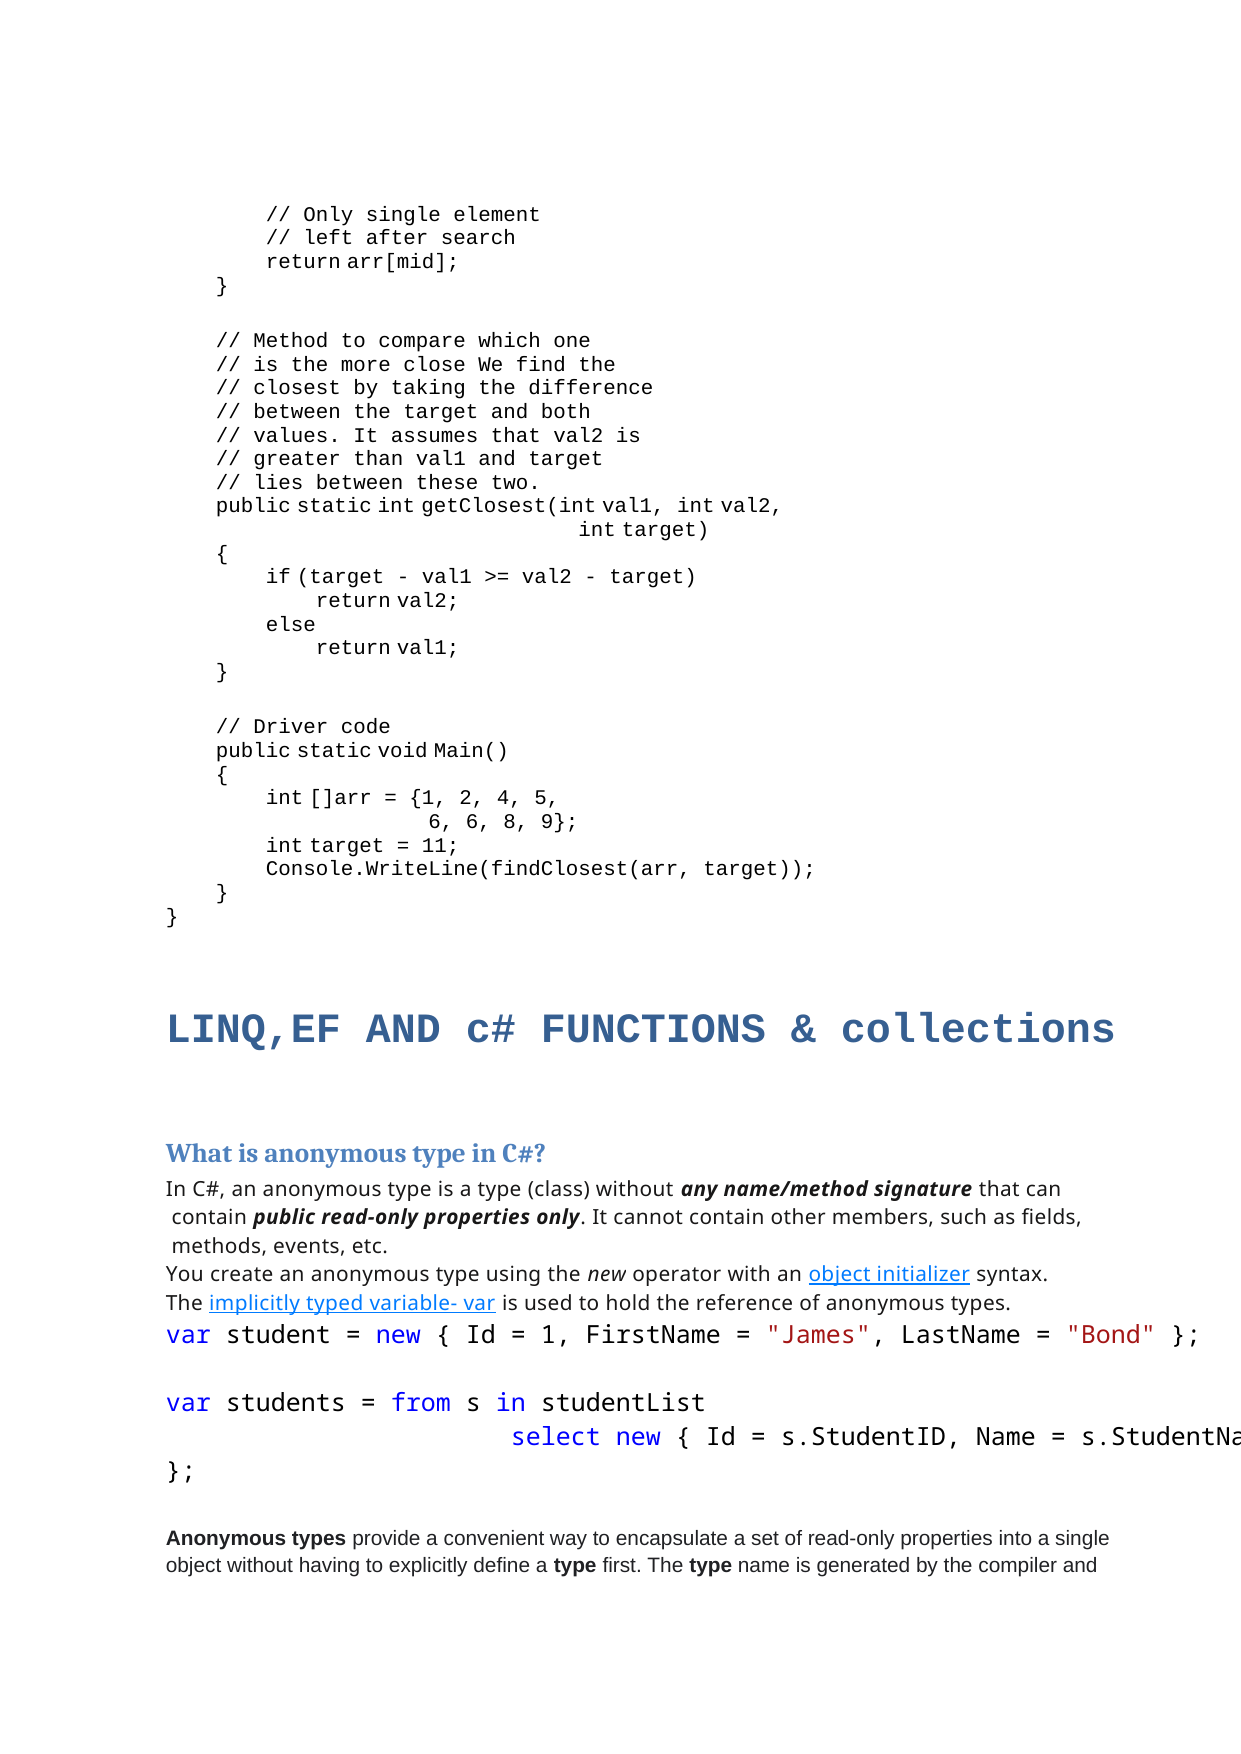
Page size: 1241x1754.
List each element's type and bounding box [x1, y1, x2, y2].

table_header [150, 150, 1240, 1599]
